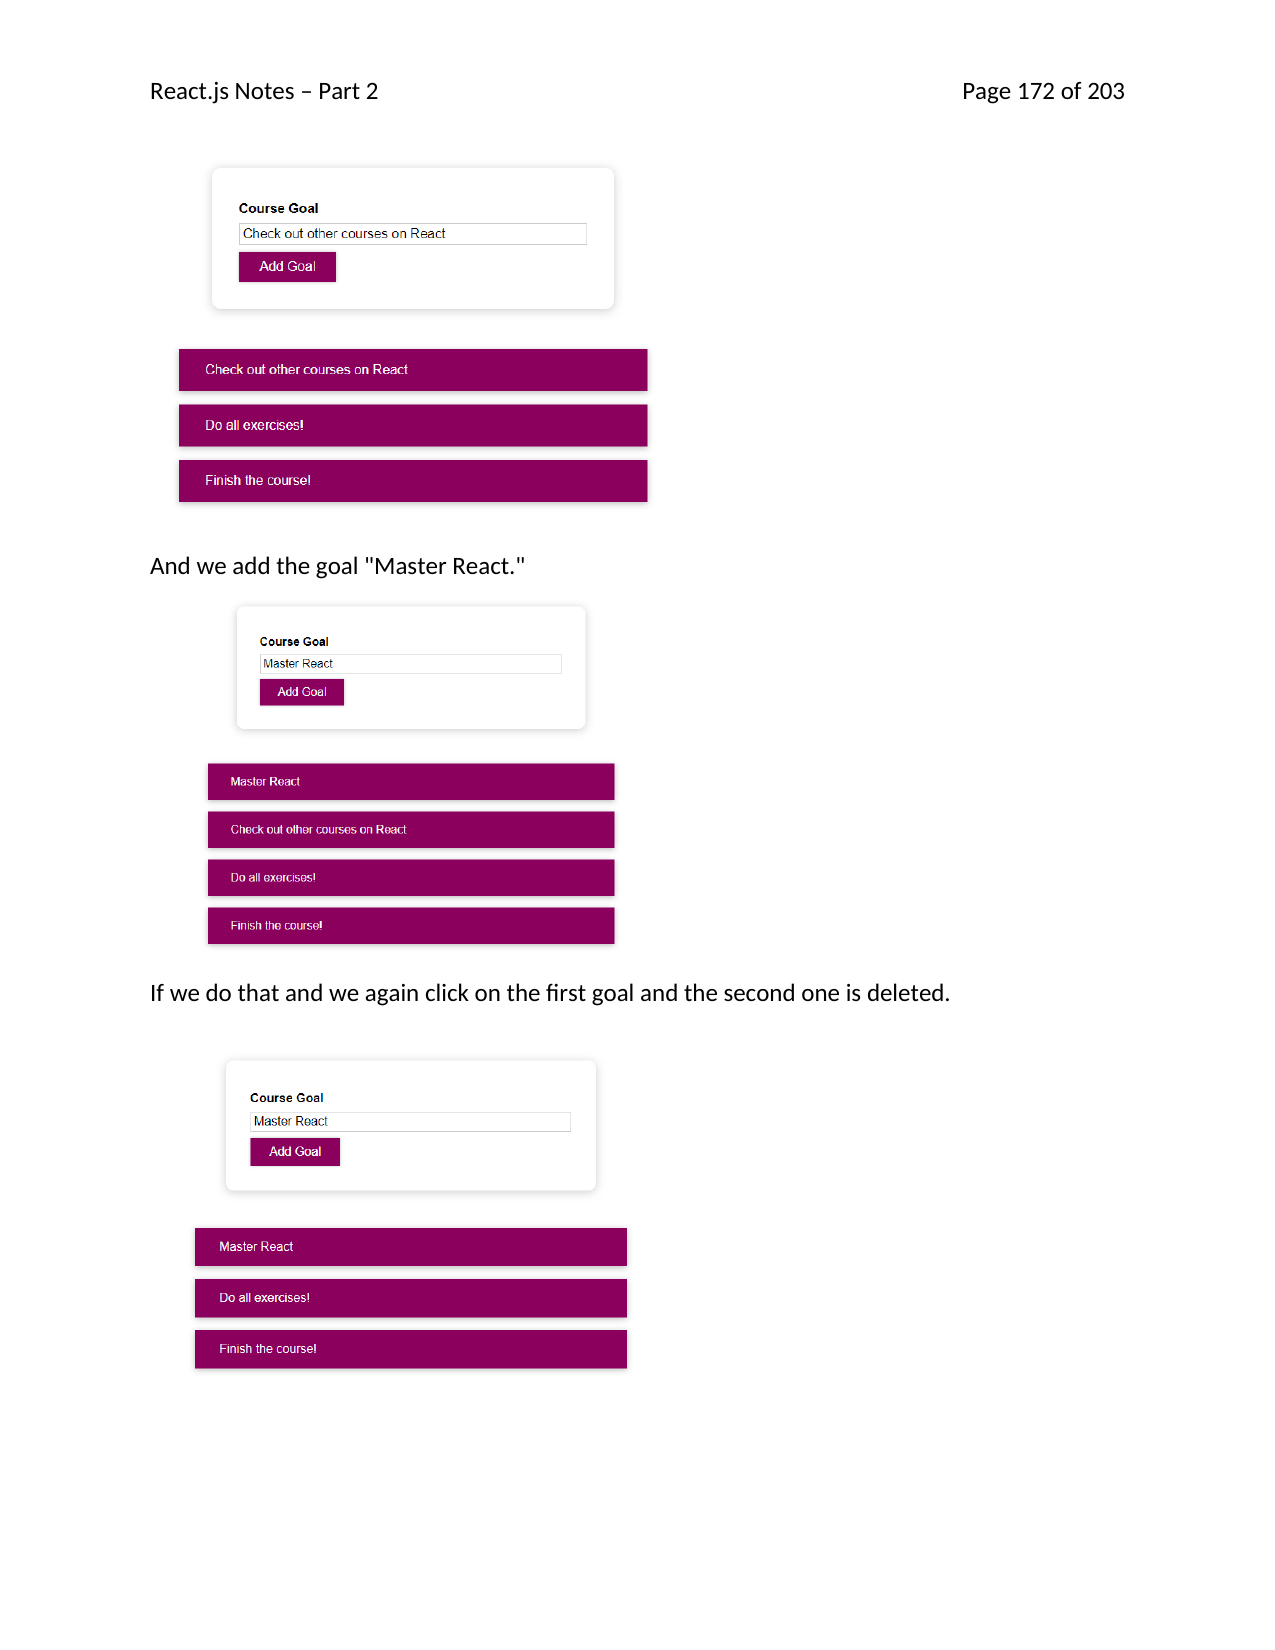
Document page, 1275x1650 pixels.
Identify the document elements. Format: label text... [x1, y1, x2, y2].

text And we add the goal "Master React." [150, 550, 1125, 581]
picture [150, 1038, 692, 1440]
picture [150, 150, 699, 551]
picture [150, 580, 726, 977]
text If we do that and we again click on the first goal and the second one is deleted. [150, 977, 1125, 1007]
